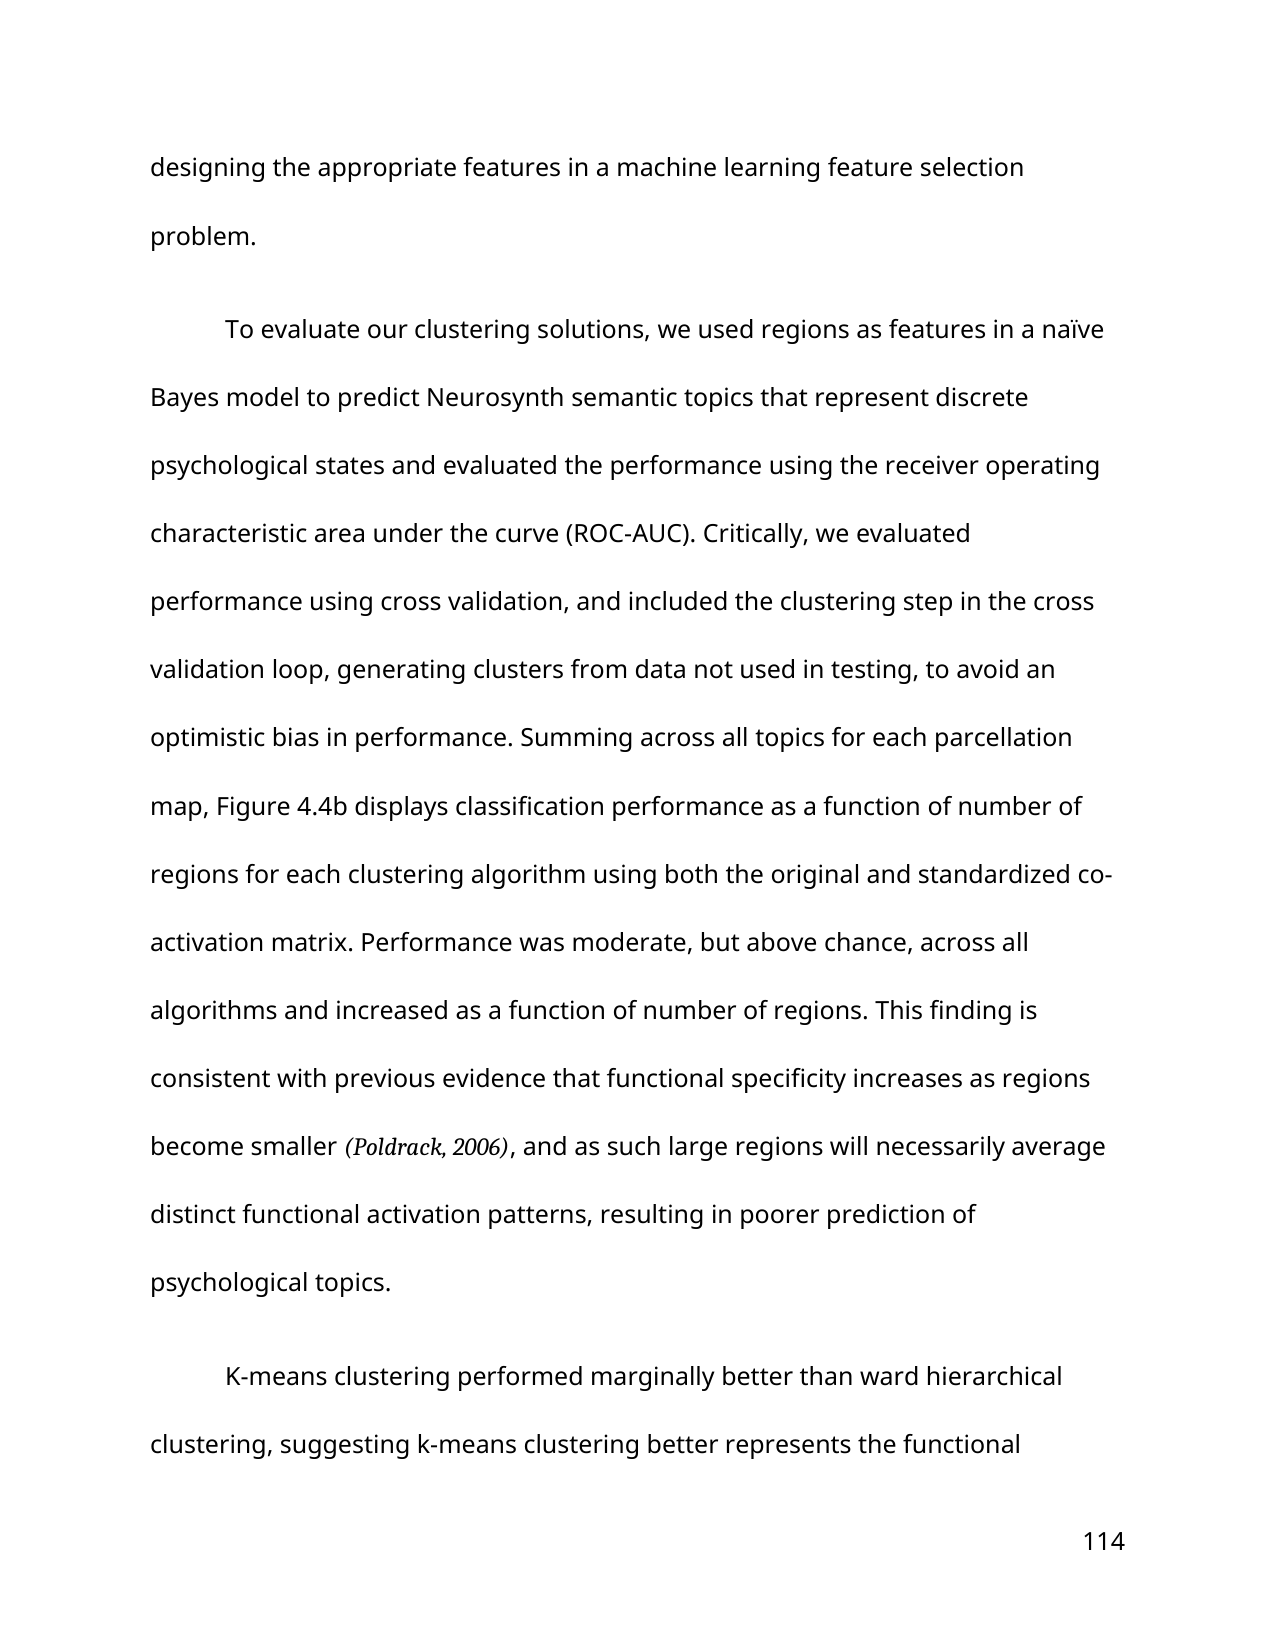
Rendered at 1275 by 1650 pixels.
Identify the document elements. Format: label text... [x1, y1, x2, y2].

text To evaluate our clustering solutions, we used regions as features in a naïve Bayes model to predict Neurosynth semantic topics that represent discrete psychological states and evaluated the performance using the receiver operating characteristic area under the curve (ROC-AUC). Critically, we evaluated performance using cross validation, and included the clustering step in the cross validation loop, generating clusters from data not used in testing, to avoid an optimistic bias in performance. Summing across all topics for each parcellation map, Figure 4.4b displays classification performance as a function of number of regions for each clustering algorithm using both the original and standardized co-activation matrix. Performance was moderate, but above chance, across all algorithms and increased as a function of number of regions. This finding is consistent with previous evidence that functional specificity increases as regions become smaller (Poldrack, 2006), and as such large regions will necessarily average distinct functional activation patterns, resulting in poorer prediction of psychological topics. [150, 311, 1125, 1299]
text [150, 150, 1125, 252]
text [150, 1358, 1125, 1460]
